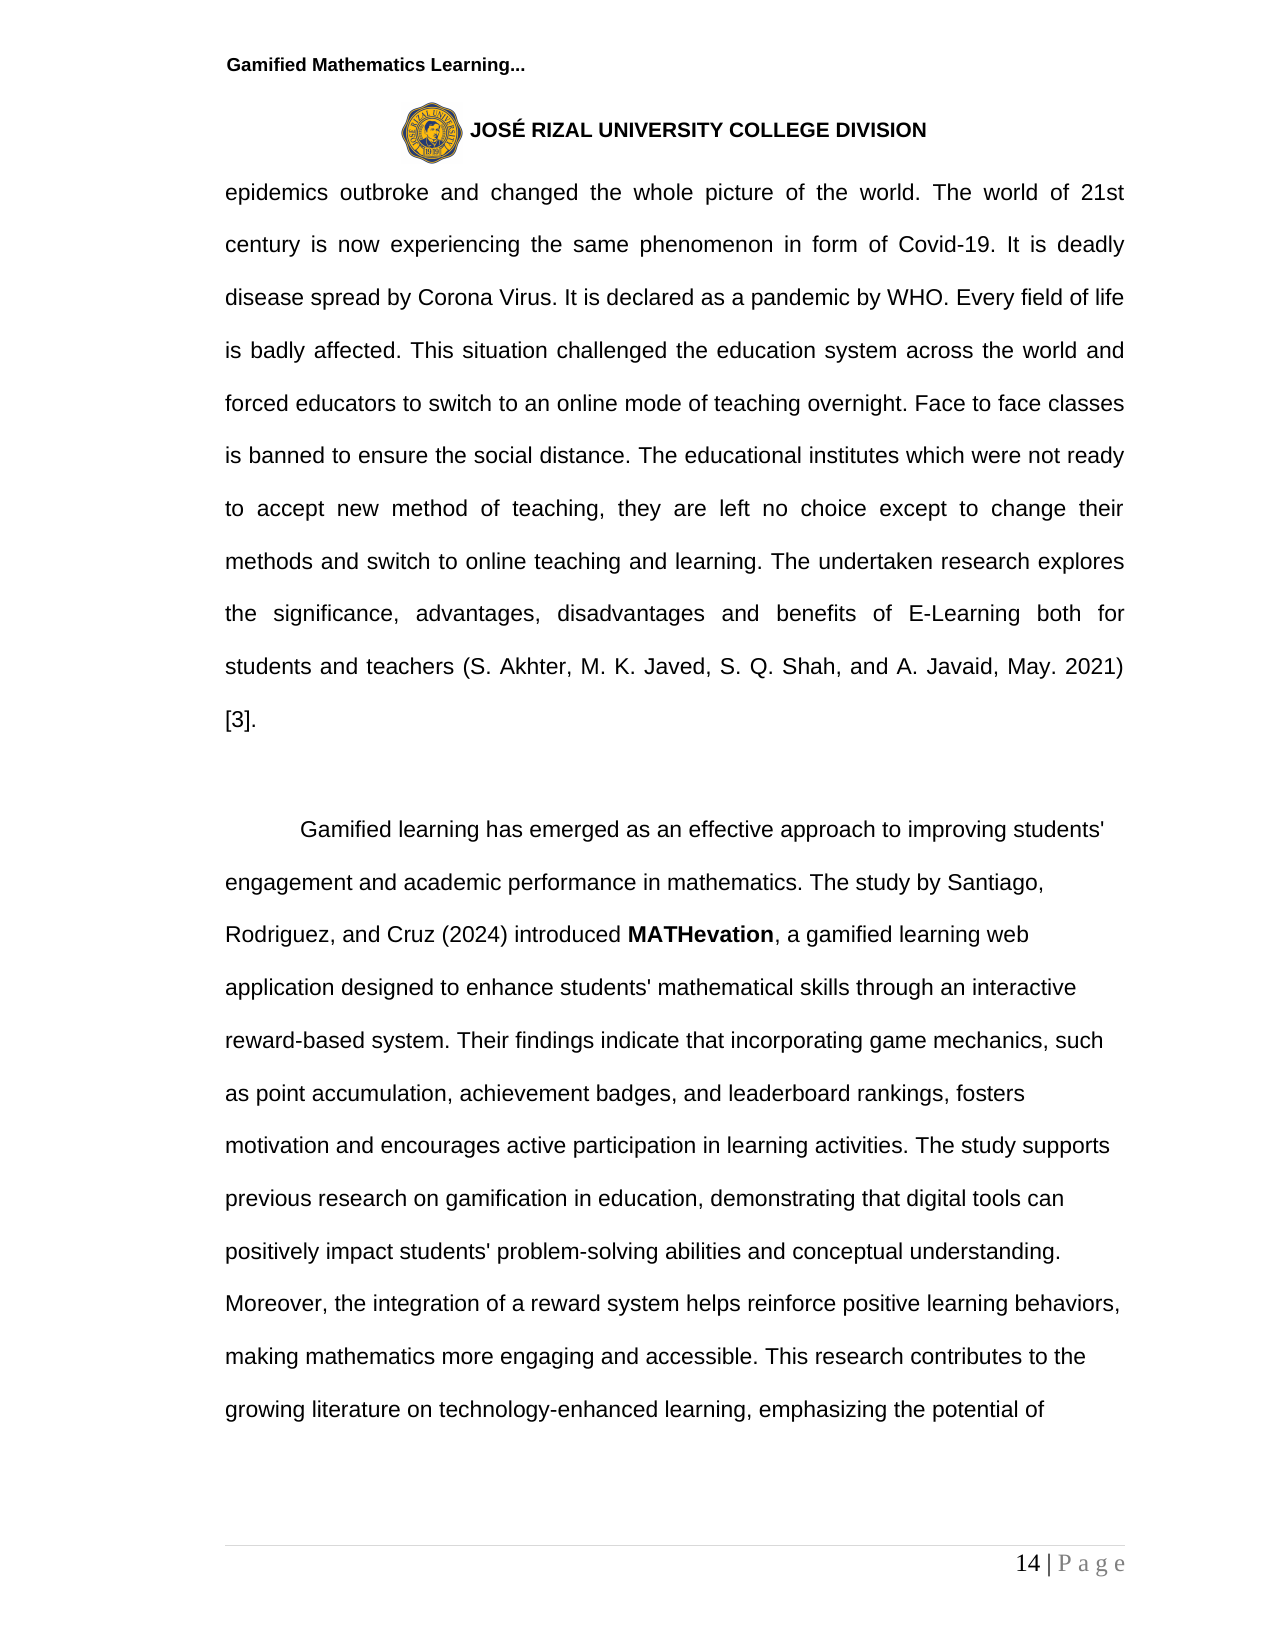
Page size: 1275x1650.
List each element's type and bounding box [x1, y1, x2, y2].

text [225, 179, 1125, 732]
text [225, 816, 1125, 1422]
